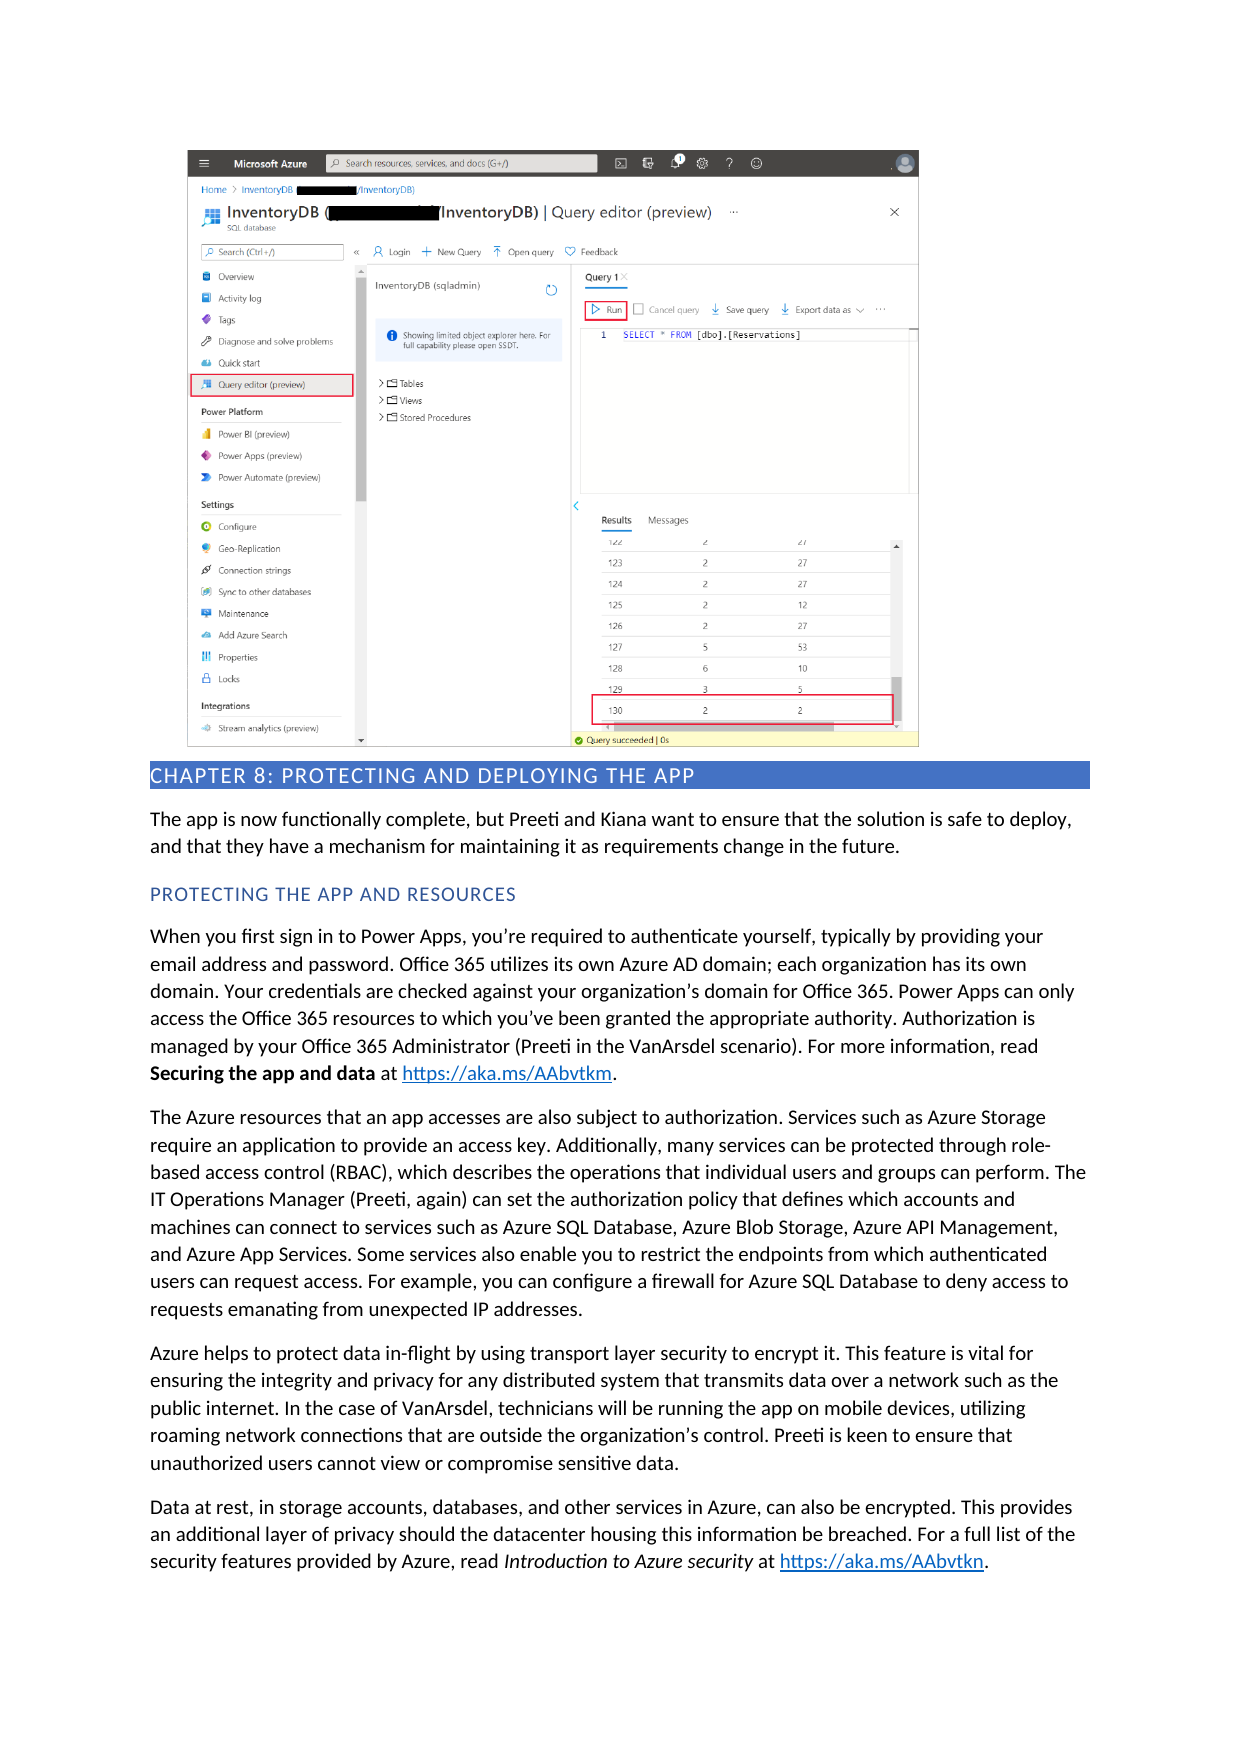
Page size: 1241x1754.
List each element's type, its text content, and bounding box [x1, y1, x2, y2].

subtitle Chapter 8: Protecting and Deploying the App [150, 761, 1090, 789]
text When you first sign in to Power Apps, you’re required to authenticate yourself, typically by providing your email address and password. Office 365 utilizes its own Azure AD domain; each organization has its own domain. Your credentials are checked against your organization’s domain for Office 365. Power Apps can only access the Office 365 resources to which you’ve been granted the appropriate authority. Authorization is managed by your Office 365 Administrator (Preeti in the VanArsdel scenario). For more information, read Securing the app and data at https://aka.ms/AAbvtkm. [150, 923, 1090, 1086]
text Data at rest, in storage accounts, databases, and other services in Azure, can also be encrypted. This provides an additional layer of privacy should the datacenter housing this information be breached. For a full list of the security features provided by Azure, read Introduction to Azure security at https://aka.ms/AAbvtkn. [150, 1494, 1090, 1574]
text The app is now functionally complete, but Preeti and Kiana want to ensure that the solution is safe to deploy, and that they have a mechanism for maintaining it as requirements change in the future. [150, 806, 1090, 859]
subtitle Protecting the App and Resources [150, 882, 1090, 907]
text The Azure resources that an app accesses are also subject to authorization. Services such as Azure Storage require an application to provide an access key. Additionally, many services can be protected through role-based access control (RBAC), which describes the operations that individual users and groups can perform. The IT Operations Manager (Preeti, again) can set the authorization policy that defines which accounts and machines can connect to services such as Azure SQL Database, Azure Blob Storage, Azure API Management, and Azure App Services. Some services also enable you to restrict the endpoints from which authenticated users can request access. For example, you can configure a firewall for Azure SQL Database to deny access to requests emanating from unexpected IP addresses. [150, 1104, 1090, 1322]
text Azure helps to protect data in-flight by using transport layer security to encrypt it. This feature is vital for ensuring the integrity and privacy for any distributed system that transmits data over a network such as the public internet. In the case of VanArsdel, technicians will be running the app on mobile devices, utilizing roaming network connections that are outside the organization’s control. Preeti is keen to ensure that unauthorized users cannot view or compromise sensitive data. [150, 1340, 1090, 1475]
picture [187, 150, 919, 747]
